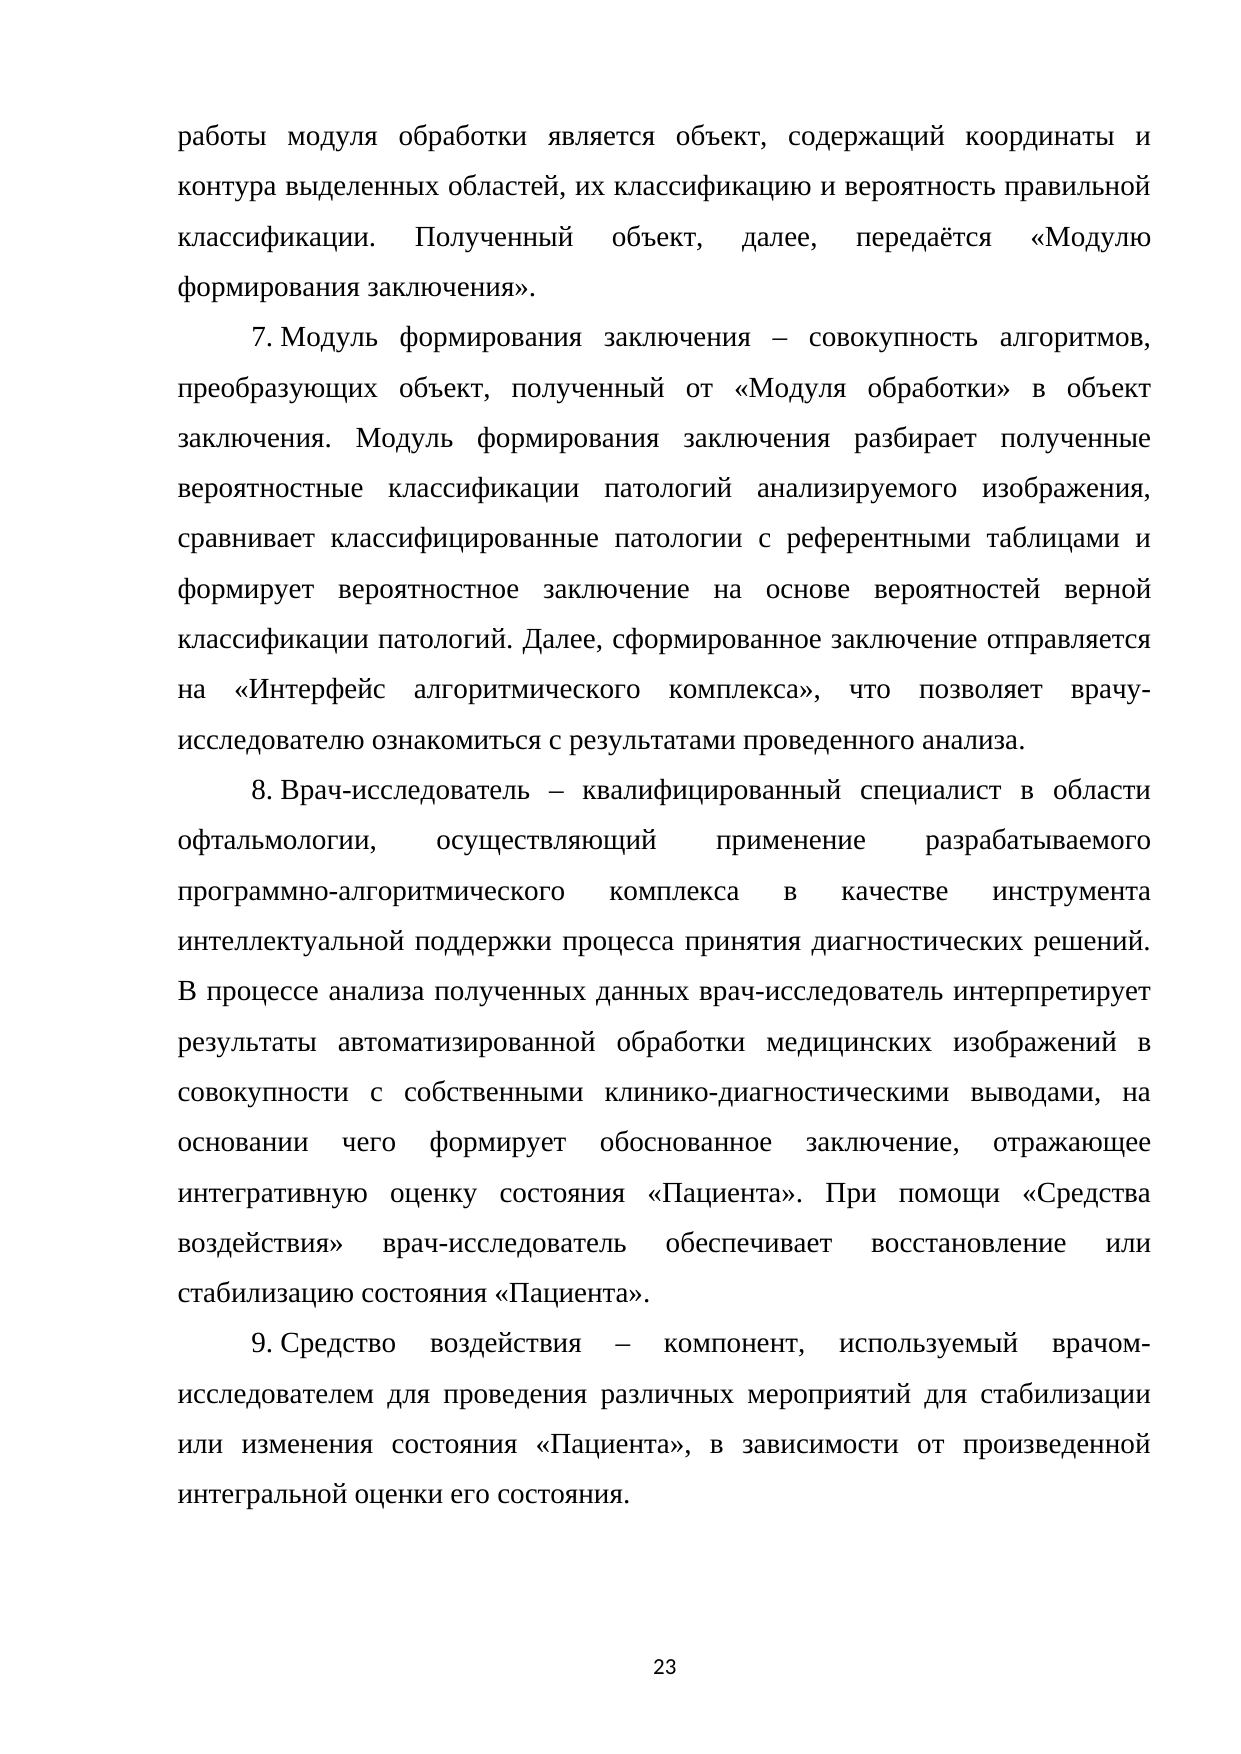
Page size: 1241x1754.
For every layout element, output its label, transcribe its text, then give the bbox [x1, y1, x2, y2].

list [177, 118, 1152, 303]
list Модуль формирования заключения – совокупность алгоритмов, преобразующих объект, полученный от «Модуля обработки» в объект заключения. Модуль формирования заключения разбирает полученные вероятностные классификации патологий анализируемого изображения, сравнивает классифицированные патологии с референтными таблицами и формирует вероятностное заключение на основе вероятностей верной классификации патологий. Далее, сформированное заключение отправляется на «Интерфейс алгоритмического комплекса», что позволяет врачу-исследователю ознакомиться с результатами проведенного анализа. [177, 319, 1152, 755]
list Средство воздействия – компонент, используемый врачом-исследователем для проведения различных мероприятий для стабилизации или изменения состояния «Пациента», в зависимости от произведенной интегральной оценки его состояния. [177, 1326, 1152, 1510]
list Врач-исследователь – квалифицированный специалист в области офтальмологии, осуществляющий применение разрабатываемого программно-алгоритмического комплекса в качестве инструмента интеллектуальной поддержки процесса принятия диагностических решений. В процессе анализа полученных данных врач-исследователь интерпретирует результаты автоматизированной обработки медицинских изображений в совокупности с собственными клинико-диагностическими выводами, на основании чего формирует обоснованное заключение, отражающее интегративную оценку состояния «Пациента». При помощи «Средства воздействия» врач-исследователь обеспечивает восстановление или стабилизацию состояния «Пациента». [177, 772, 1152, 1309]
